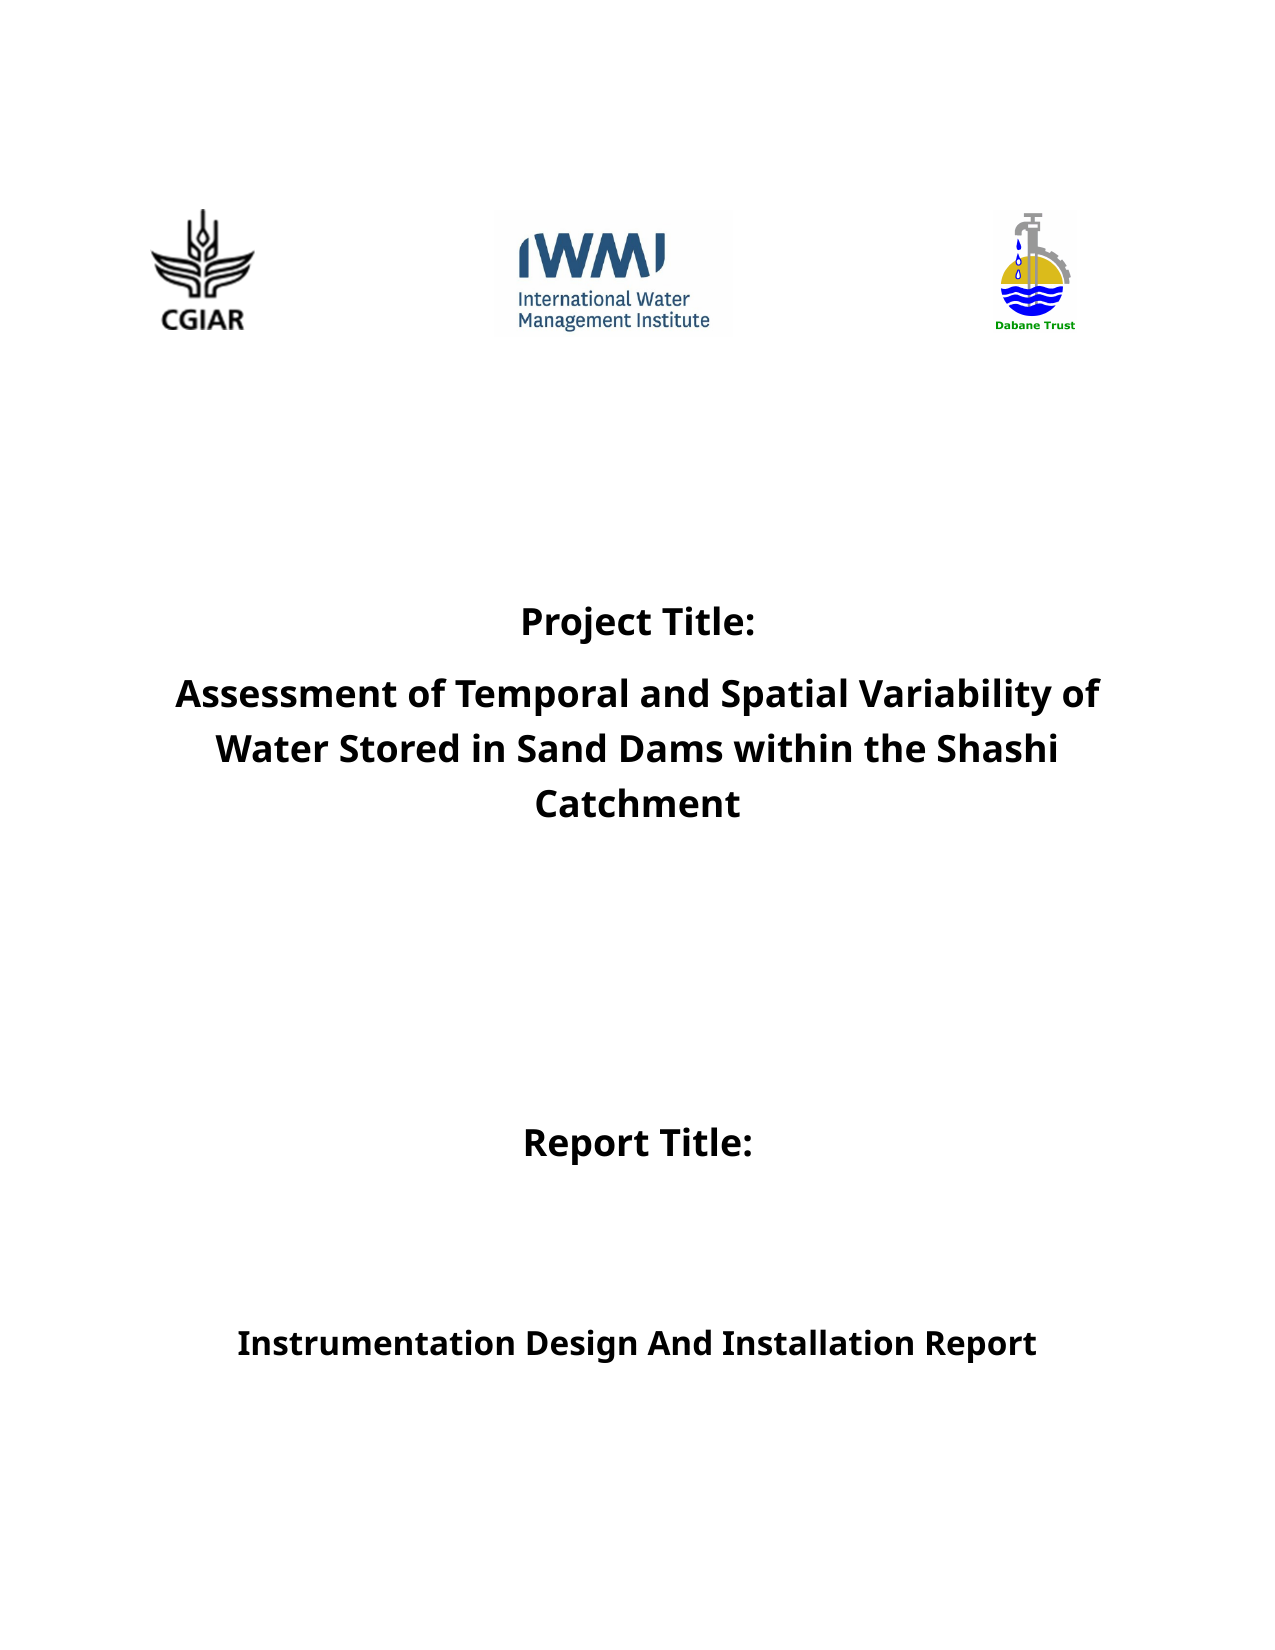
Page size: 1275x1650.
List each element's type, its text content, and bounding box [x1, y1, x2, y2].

text Instrumentation Design And Installation Report [150, 1320, 1125, 1469]
text Report Title: [150, 1117, 1125, 1168]
text Assessment of Temporal and Spatial Variability of Water Stored in Sand Dams within the Shashi Catchment [150, 667, 1125, 829]
text Project Title: [150, 596, 1125, 647]
picture [493, 210, 734, 337]
picture [150, 209, 255, 330]
picture [993, 210, 1078, 333]
